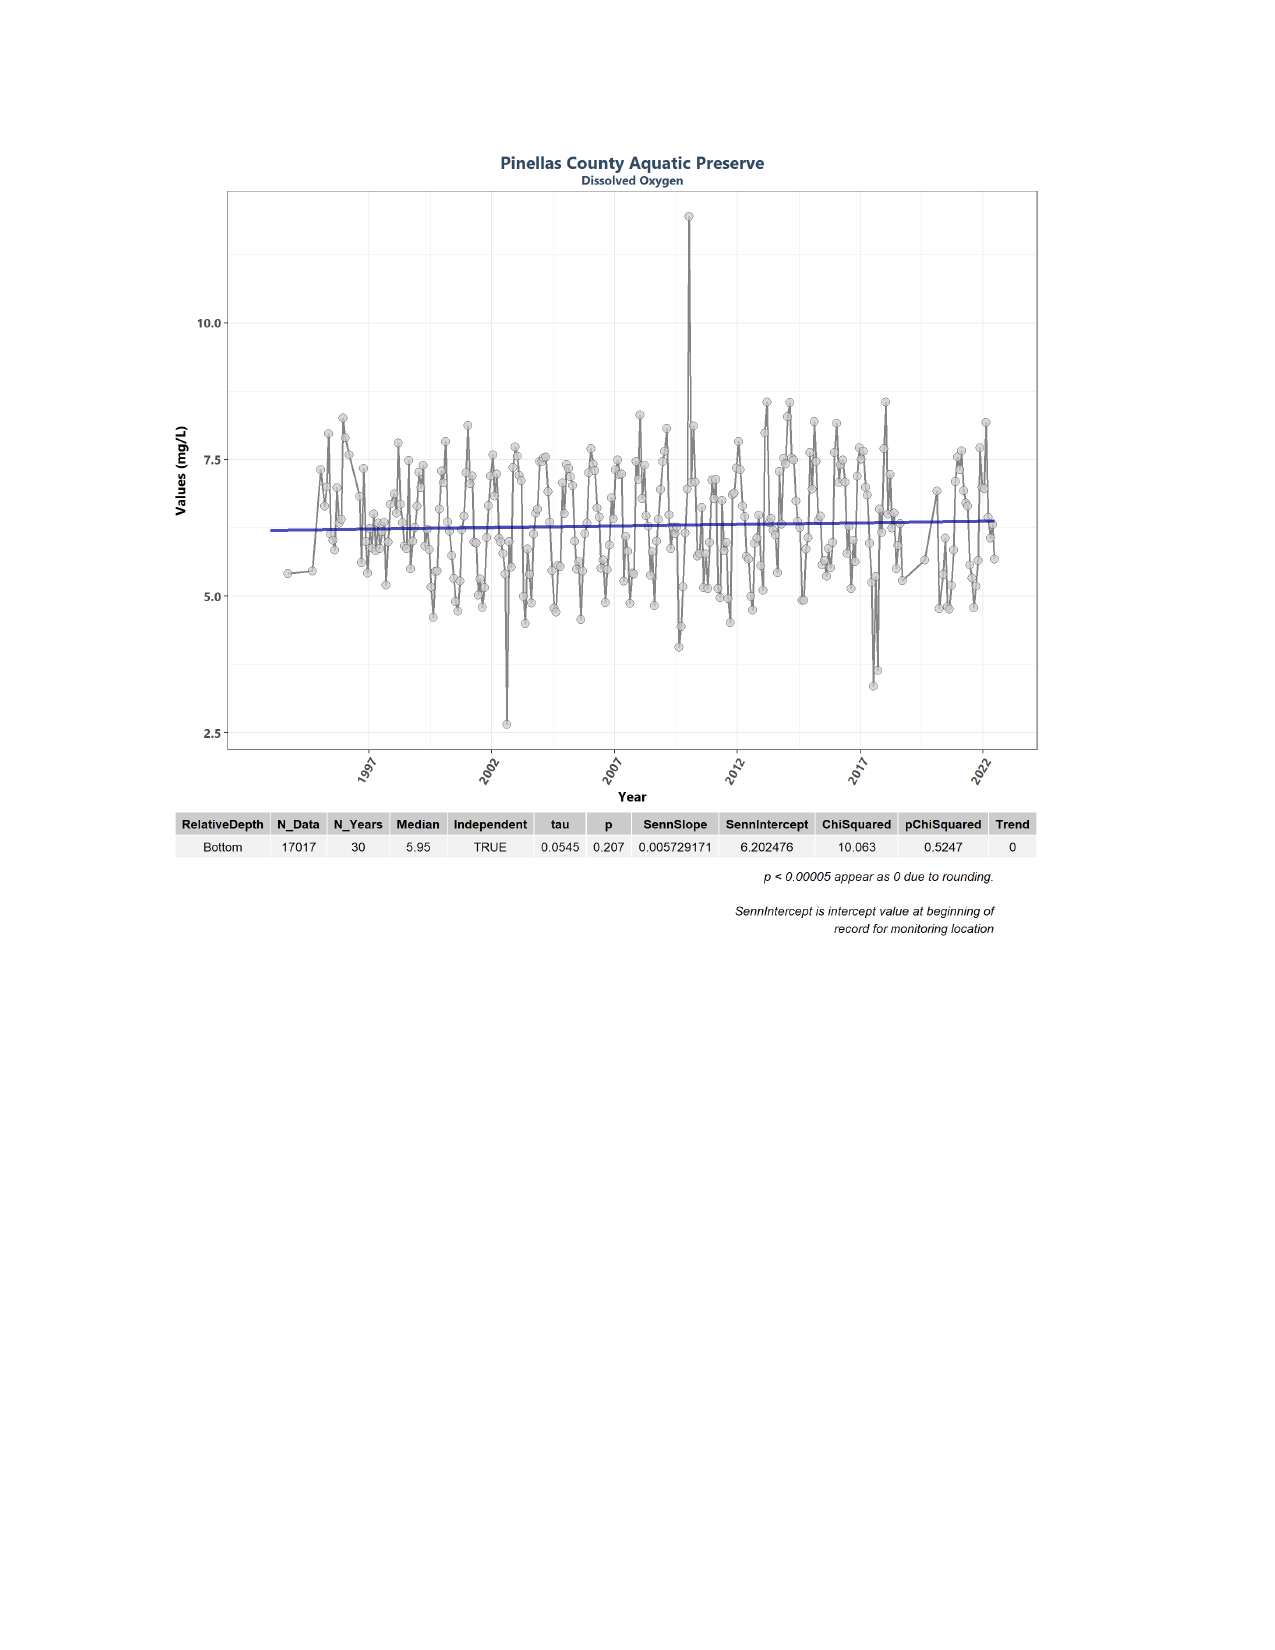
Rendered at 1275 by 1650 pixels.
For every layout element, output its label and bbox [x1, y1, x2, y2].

picture [168, 150, 1044, 938]
